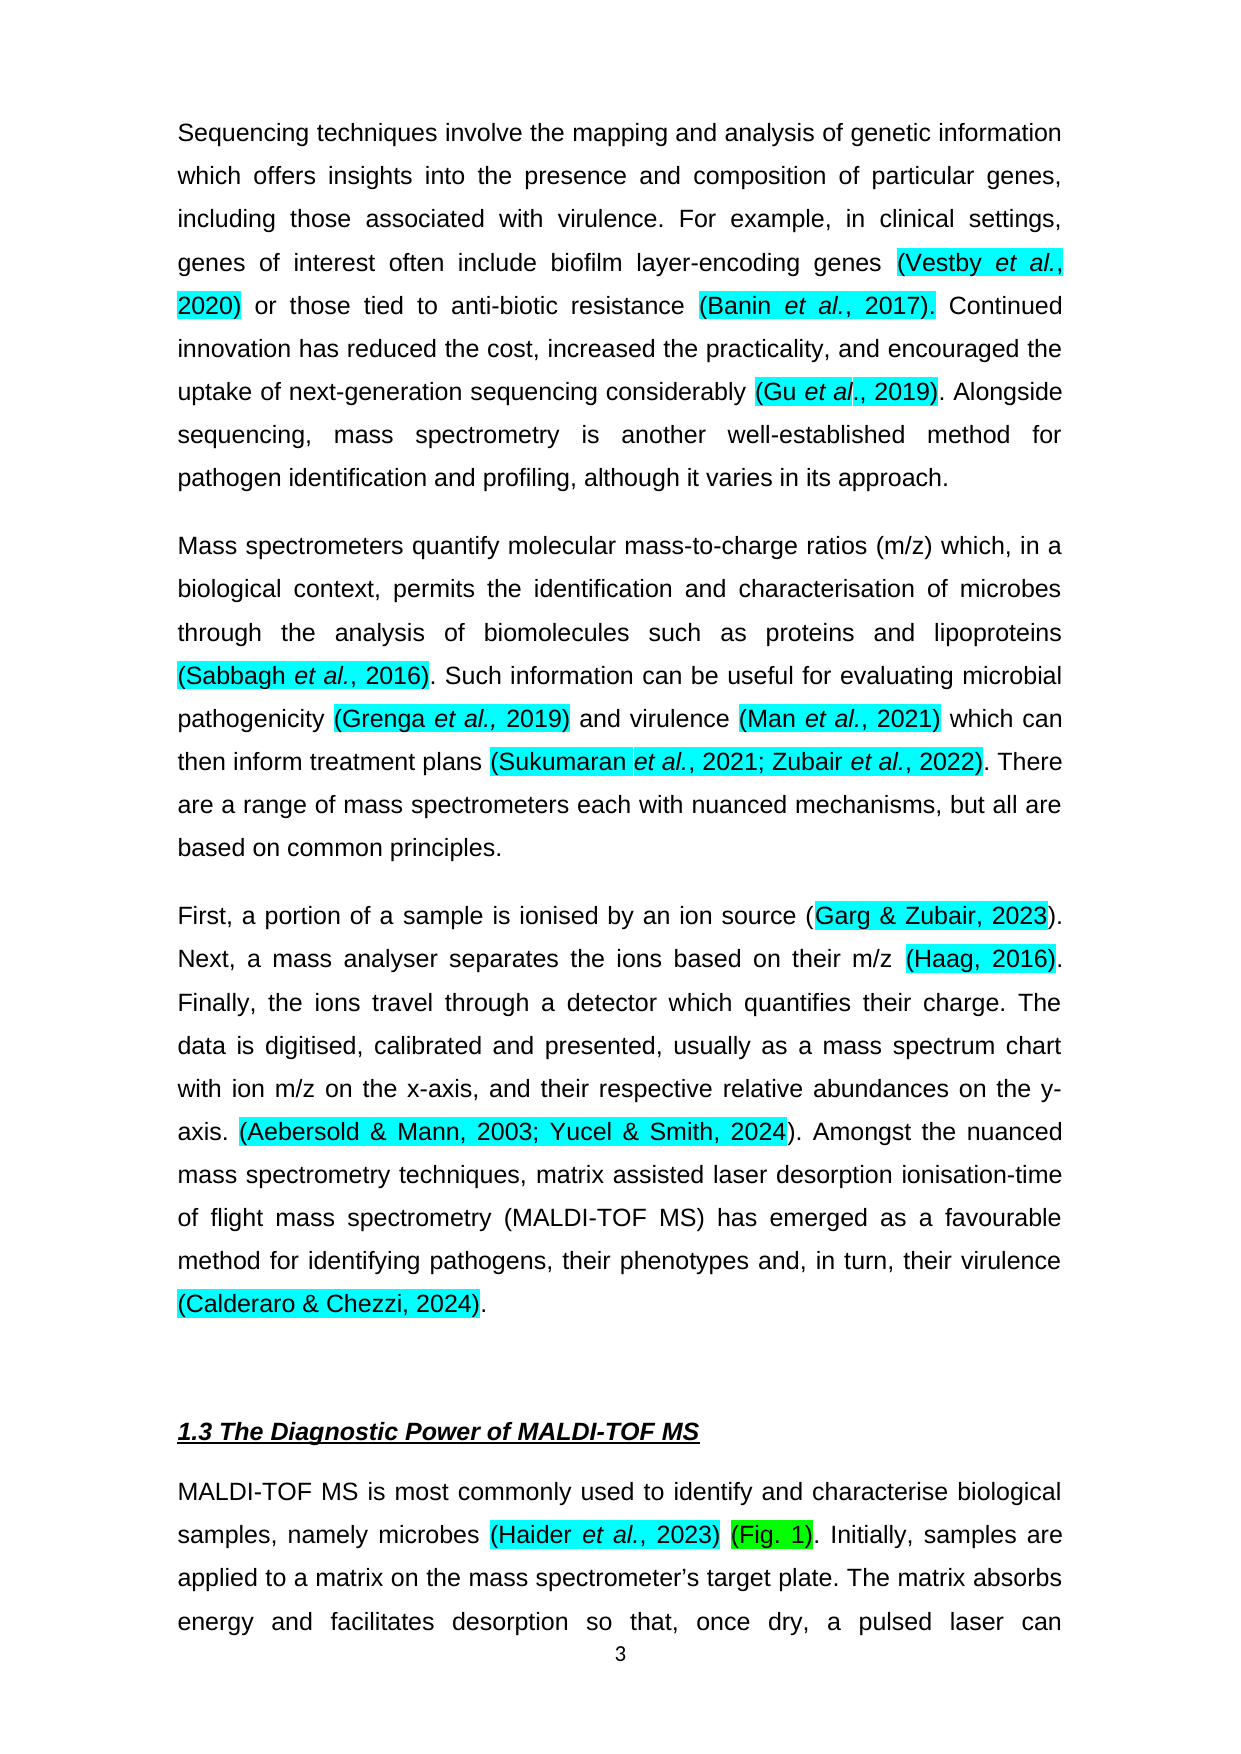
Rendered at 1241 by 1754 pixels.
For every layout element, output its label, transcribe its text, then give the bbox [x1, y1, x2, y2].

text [177, 1477, 1063, 1635]
text First, a portion of a sample is ionised by an ion source (Garg & Zubair, 2023). Next, a mass analyser separates the ions based on their m/z (Haag, 2016). Finally, the ions travel through a detector which quantifies their charge. The data is digitised, calibrated and presented, usually as a mass spectrum chart with ion m/z on the x-axis, and their respective relative abundances on the y-axis. (Aebersold & Mann, 2003; Yucel & Smith, 2024). Amongst the nuanced mass spectrometry techniques, matrix assisted laser desorption ionisation-time of flight mass spectrometry (MALDI-TOF MS) has emerged as a favourable method for identifying pathogens, their phenotypes and, in turn, their virulence (Calderaro & Chezzi, 2024). [177, 901, 1063, 1318]
text Sequencing techniques involve the mapping and analysis of genetic information which offers insights into the presence and composition of particular genes, including those associated with virulence. For example, in clinical settings, genes of interest often include biofilm layer-encoding genes (Vestby et al., 2020) or those tied to anti-biotic resistance (Banin et al., 2017). Continued innovation has reduced the cost, increased the practicality, and encouraged the uptake of next-generation sequencing considerably (Gu et al., 2019). Alongside sequencing, mass spectrometry is another well-established method for pathogen identification and profiling, although it varies in its approach. [177, 118, 1063, 492]
text Mass spectrometers quantify molecular mass-to-charge ratios (m/z) which, in a biological context, permits the identification and characterisation of microbes through the analysis of biomolecules such as proteins and lipoproteins (Sabbagh et al., 2016). Such information can be useful for evaluating microbial pathogenicity (Grenga et al., 2019) and virulence (Man et al., 2021) which can then inform treatment plans (Sukumaran et al., 2021; Zubair et al., 2022). There are a range of mass spectrometers each with nuanced mechanisms, but all are based on common principles. [177, 531, 1063, 862]
subtitle 1.3 The Diagnostic Power of MALDI-TOF MS [177, 1417, 1063, 1446]
